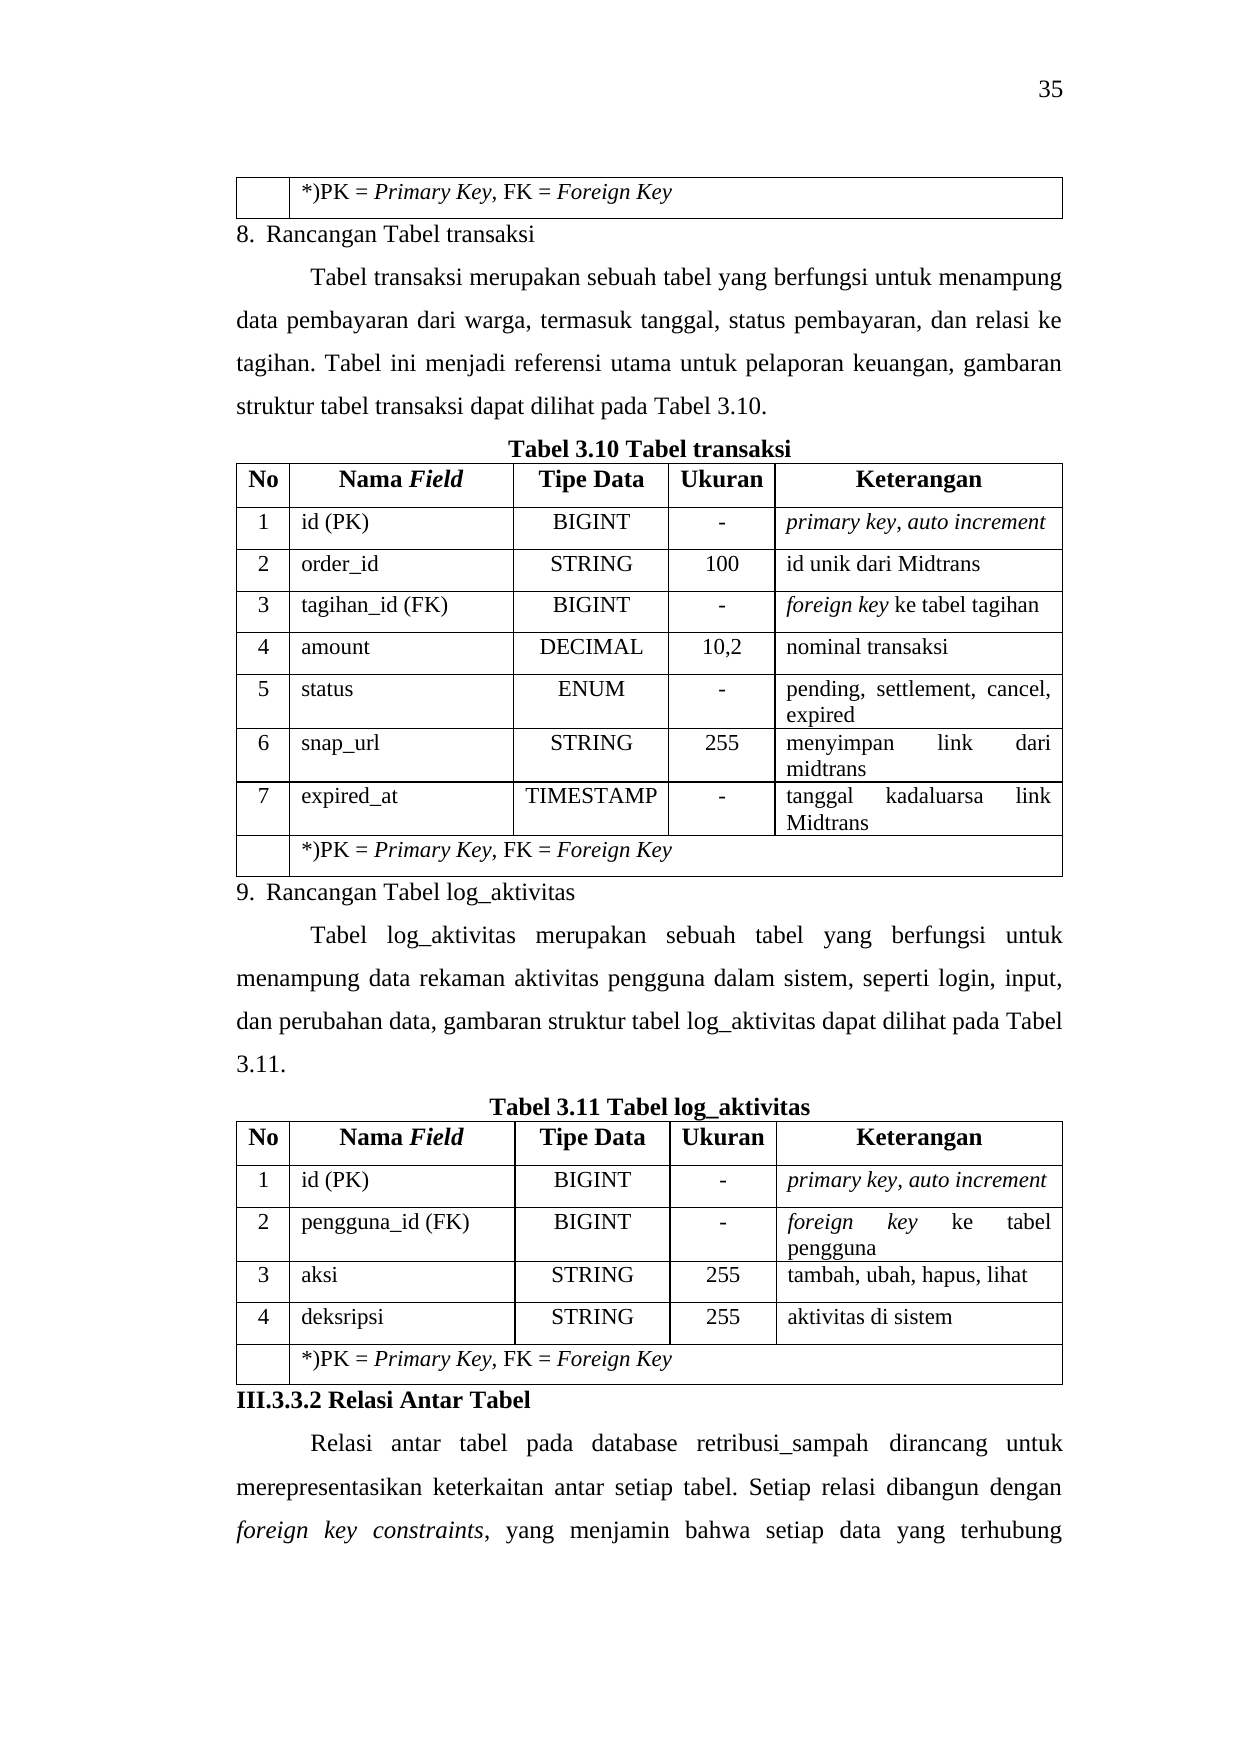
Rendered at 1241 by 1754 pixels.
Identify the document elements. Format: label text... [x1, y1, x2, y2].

table_header Nama Field [290, 1122, 514, 1165]
table_header Keterangan [776, 464, 1062, 507]
table_cell 2 [237, 550, 289, 591]
table_cell pending, settlement, cancel, expired [776, 675, 1062, 728]
table_cell STRING [514, 550, 668, 591]
table_cell status [290, 675, 513, 728]
table_cell - [669, 592, 774, 632]
table_cell TIMESTAMP [514, 783, 668, 835]
table_cell snap_url [290, 729, 513, 781]
table_cell aktivitas di sistem [777, 1303, 1062, 1344]
table_cell BIGINT [516, 1208, 669, 1261]
table_cell *)PK = Primary Key, FK = Foreign Key [290, 1345, 1062, 1384]
table_cell [237, 178, 289, 218]
text Tabel log_aktivitas merupakan sebuah tabel yang berfungsi untuk menampung data rekaman aktivitas pengguna dalam sistem, seperti login, input, dan perubahan data, gambaran struktur tabel log_aktivitas dapat dilihat pada Tabel 3.11. [236, 920, 1063, 1078]
table_cell primary key, auto increment [776, 508, 1062, 549]
table_cell - [669, 675, 774, 728]
list Rancangan Tabel log_aktivitas [236, 877, 1063, 905]
table_cell STRING [516, 1262, 669, 1302]
table_cell 3 [237, 1262, 289, 1302]
text Tabel 3.11 Tabel log_aktivitas [236, 1092, 1063, 1121]
table_cell 5 [237, 675, 289, 728]
table_cell 1 [237, 1166, 289, 1207]
table_cell BIGINT [516, 1166, 669, 1207]
table_cell BIGINT [514, 508, 668, 549]
table_cell [237, 836, 289, 876]
table_cell id unik dari Midtrans [776, 550, 1062, 591]
table_cell *)PK = Primary Key, FK = Foreign Key [290, 836, 1062, 876]
table_cell 255 [669, 729, 774, 781]
table_cell id (PK) [290, 508, 513, 549]
table_cell tambah, ubah, hapus, lihat [777, 1262, 1062, 1302]
table_cell 100 [669, 550, 774, 591]
table_cell primary key, auto increment [777, 1166, 1062, 1207]
table_cell foreign key ke tabel pengguna [777, 1208, 1062, 1261]
table_cell 6 [237, 729, 289, 781]
list Rancangan Tabel transaksi [236, 219, 1063, 247]
table_cell foreign key ke tabel tagihan [776, 592, 1062, 632]
table_cell 3 [237, 592, 289, 632]
table_header Ukuran [671, 1122, 776, 1165]
text Tabel transaksi merupakan sebuah tabel yang berfungsi untuk menampung data pembayaran dari warga, termasuk tanggal, status pembayaran, dan relasi ke tagihan. Tabel ini menjadi referensi utama untuk pelaporan keuangan, gambaran struktur tabel transaksi dapat dilihat pada Tabel 3.10. [236, 262, 1063, 420]
table_cell tagihan_id (FK) [290, 592, 513, 632]
table_cell 255 [671, 1303, 776, 1344]
text Tabel 3.10 Tabel transaksi [236, 434, 1063, 463]
table_cell 4 [237, 633, 289, 674]
table_cell expired_at [290, 783, 513, 835]
table_cell - [671, 1208, 776, 1261]
table_cell menyimpan link dari midtrans [776, 729, 1062, 781]
table_cell STRING [514, 729, 668, 781]
table_cell *)PK = Primary Key, FK = Foreign Key [290, 178, 1062, 218]
table_cell tanggal kadaluarsa link Midtrans [776, 783, 1062, 835]
table_cell 10,2 [669, 633, 774, 674]
table_cell ENUM [514, 675, 668, 728]
table_cell 2 [237, 1208, 289, 1261]
table_cell order_id [290, 550, 513, 591]
table_cell 255 [671, 1262, 776, 1302]
table_header Keterangan [777, 1122, 1062, 1165]
table_cell [237, 1345, 289, 1384]
table_cell DECIMAL [514, 633, 668, 674]
table_cell aksi [290, 1262, 514, 1302]
table_cell 1 [237, 508, 289, 549]
table_cell BIGINT [514, 592, 668, 632]
table_header Ukuran [669, 464, 774, 507]
table_cell - [669, 783, 774, 835]
table_header Tipe Data [516, 1122, 669, 1165]
table_cell 7 [237, 783, 289, 835]
table_header No [237, 1122, 289, 1165]
table_cell - [671, 1166, 776, 1207]
table_cell - [669, 508, 774, 549]
subtitle Relasi Antar Tabel [236, 1385, 1063, 1414]
table_header Tipe Data [514, 464, 668, 507]
table_cell id (PK) [290, 1166, 514, 1207]
table_cell 4 [237, 1303, 289, 1344]
table_cell nominal transaksi [776, 633, 1062, 674]
table_header Nama Field [290, 464, 513, 507]
table_cell STRING [516, 1303, 669, 1344]
table_cell pengguna_id (FK) [290, 1208, 514, 1261]
table_cell deksripsi [290, 1303, 514, 1344]
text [236, 1428, 1063, 1543]
table_header No [237, 464, 289, 507]
table_cell amount [290, 633, 513, 674]
